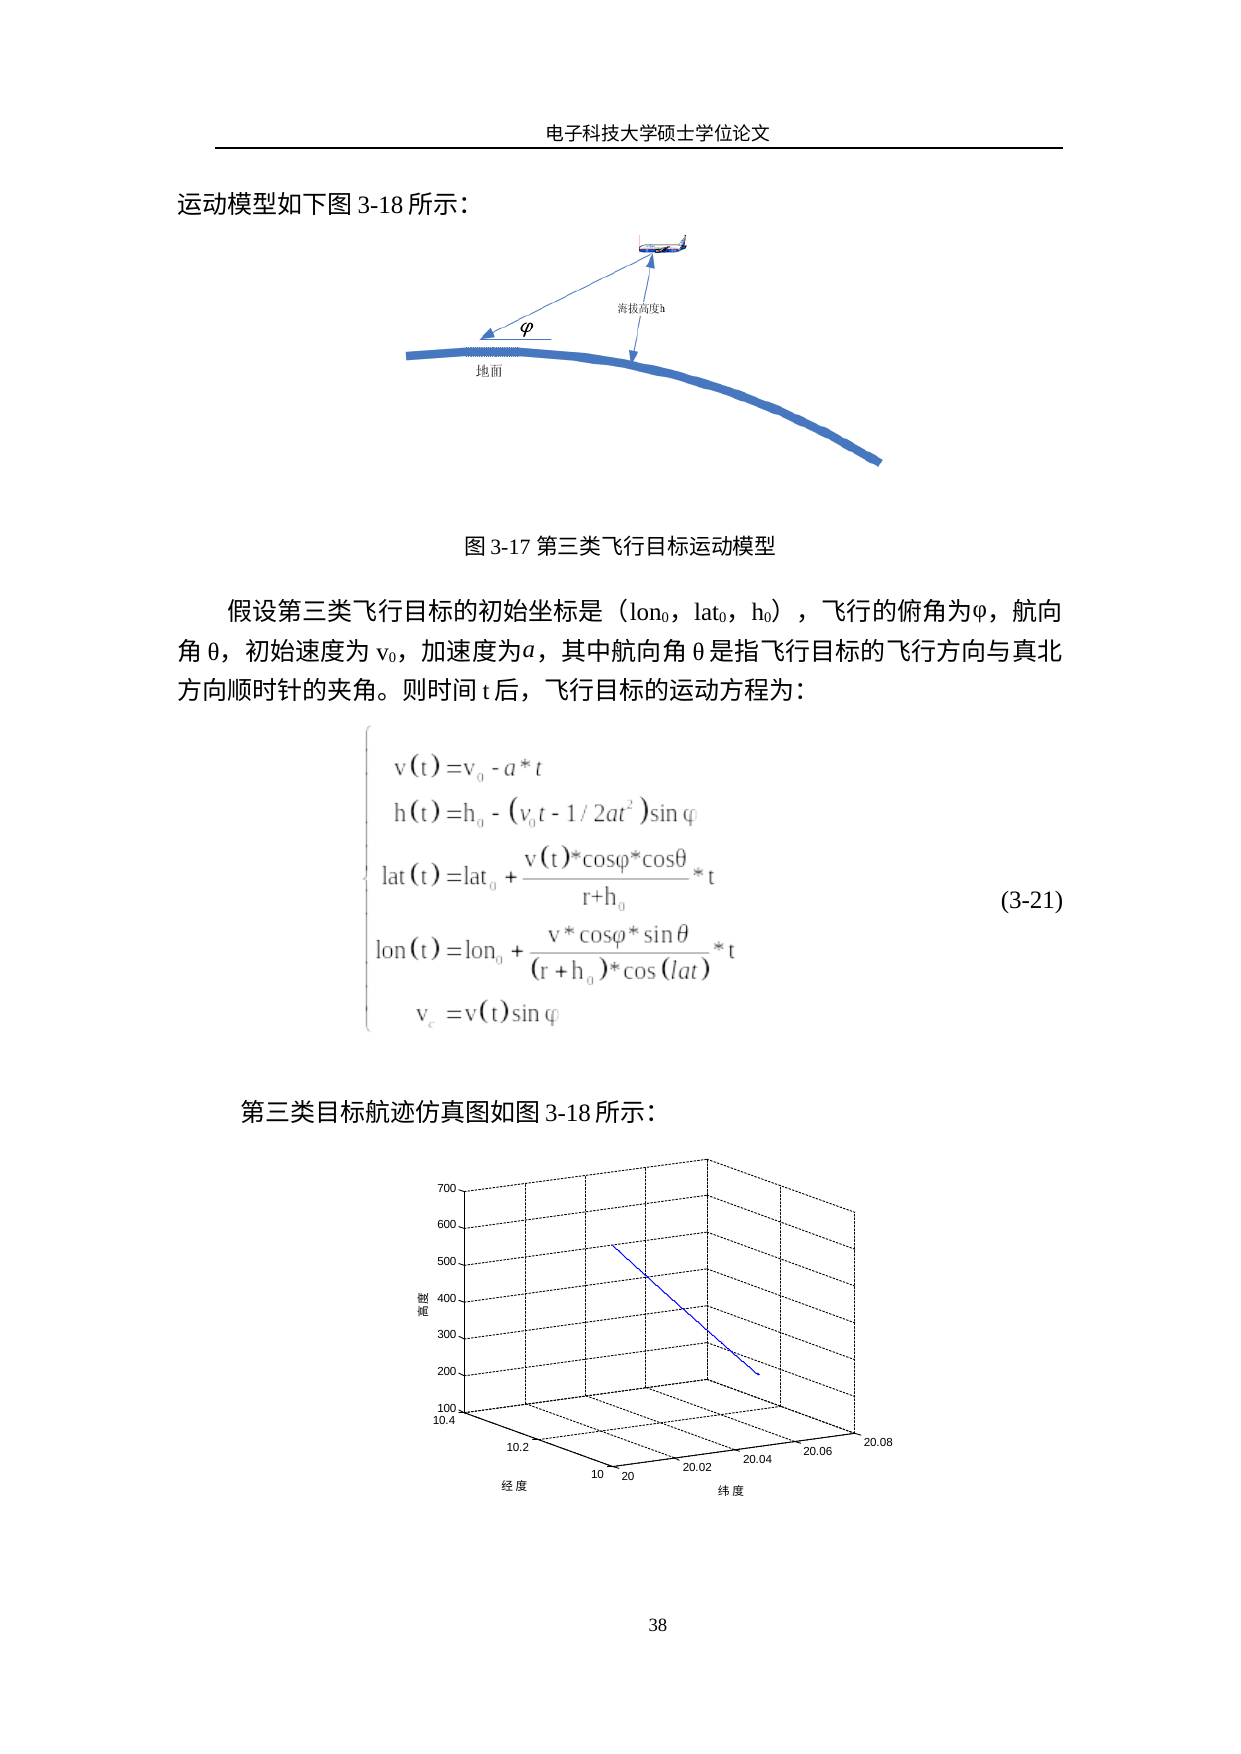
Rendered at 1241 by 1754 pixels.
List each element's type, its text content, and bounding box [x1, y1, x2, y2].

list 假设第三类飞行目标的初始坐标是（lon0，lat0，h0），飞行的俯角为，航向角θ，初始速度为v0，加速度为，其中航向角θ是指飞行目标的飞行方向与真北方向顺时针的夹角。则时间t后，飞行目标的运动方程为： [177, 589, 1063, 709]
text (3-21) [177, 721, 1063, 1078]
text 第三类目标航迹仿真图如图3-18所示： [177, 1091, 1063, 1131]
text 图3-17 第三类飞行目标运动模型 [177, 525, 1063, 564]
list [177, 182, 1063, 222]
picture [327, 234, 913, 476]
